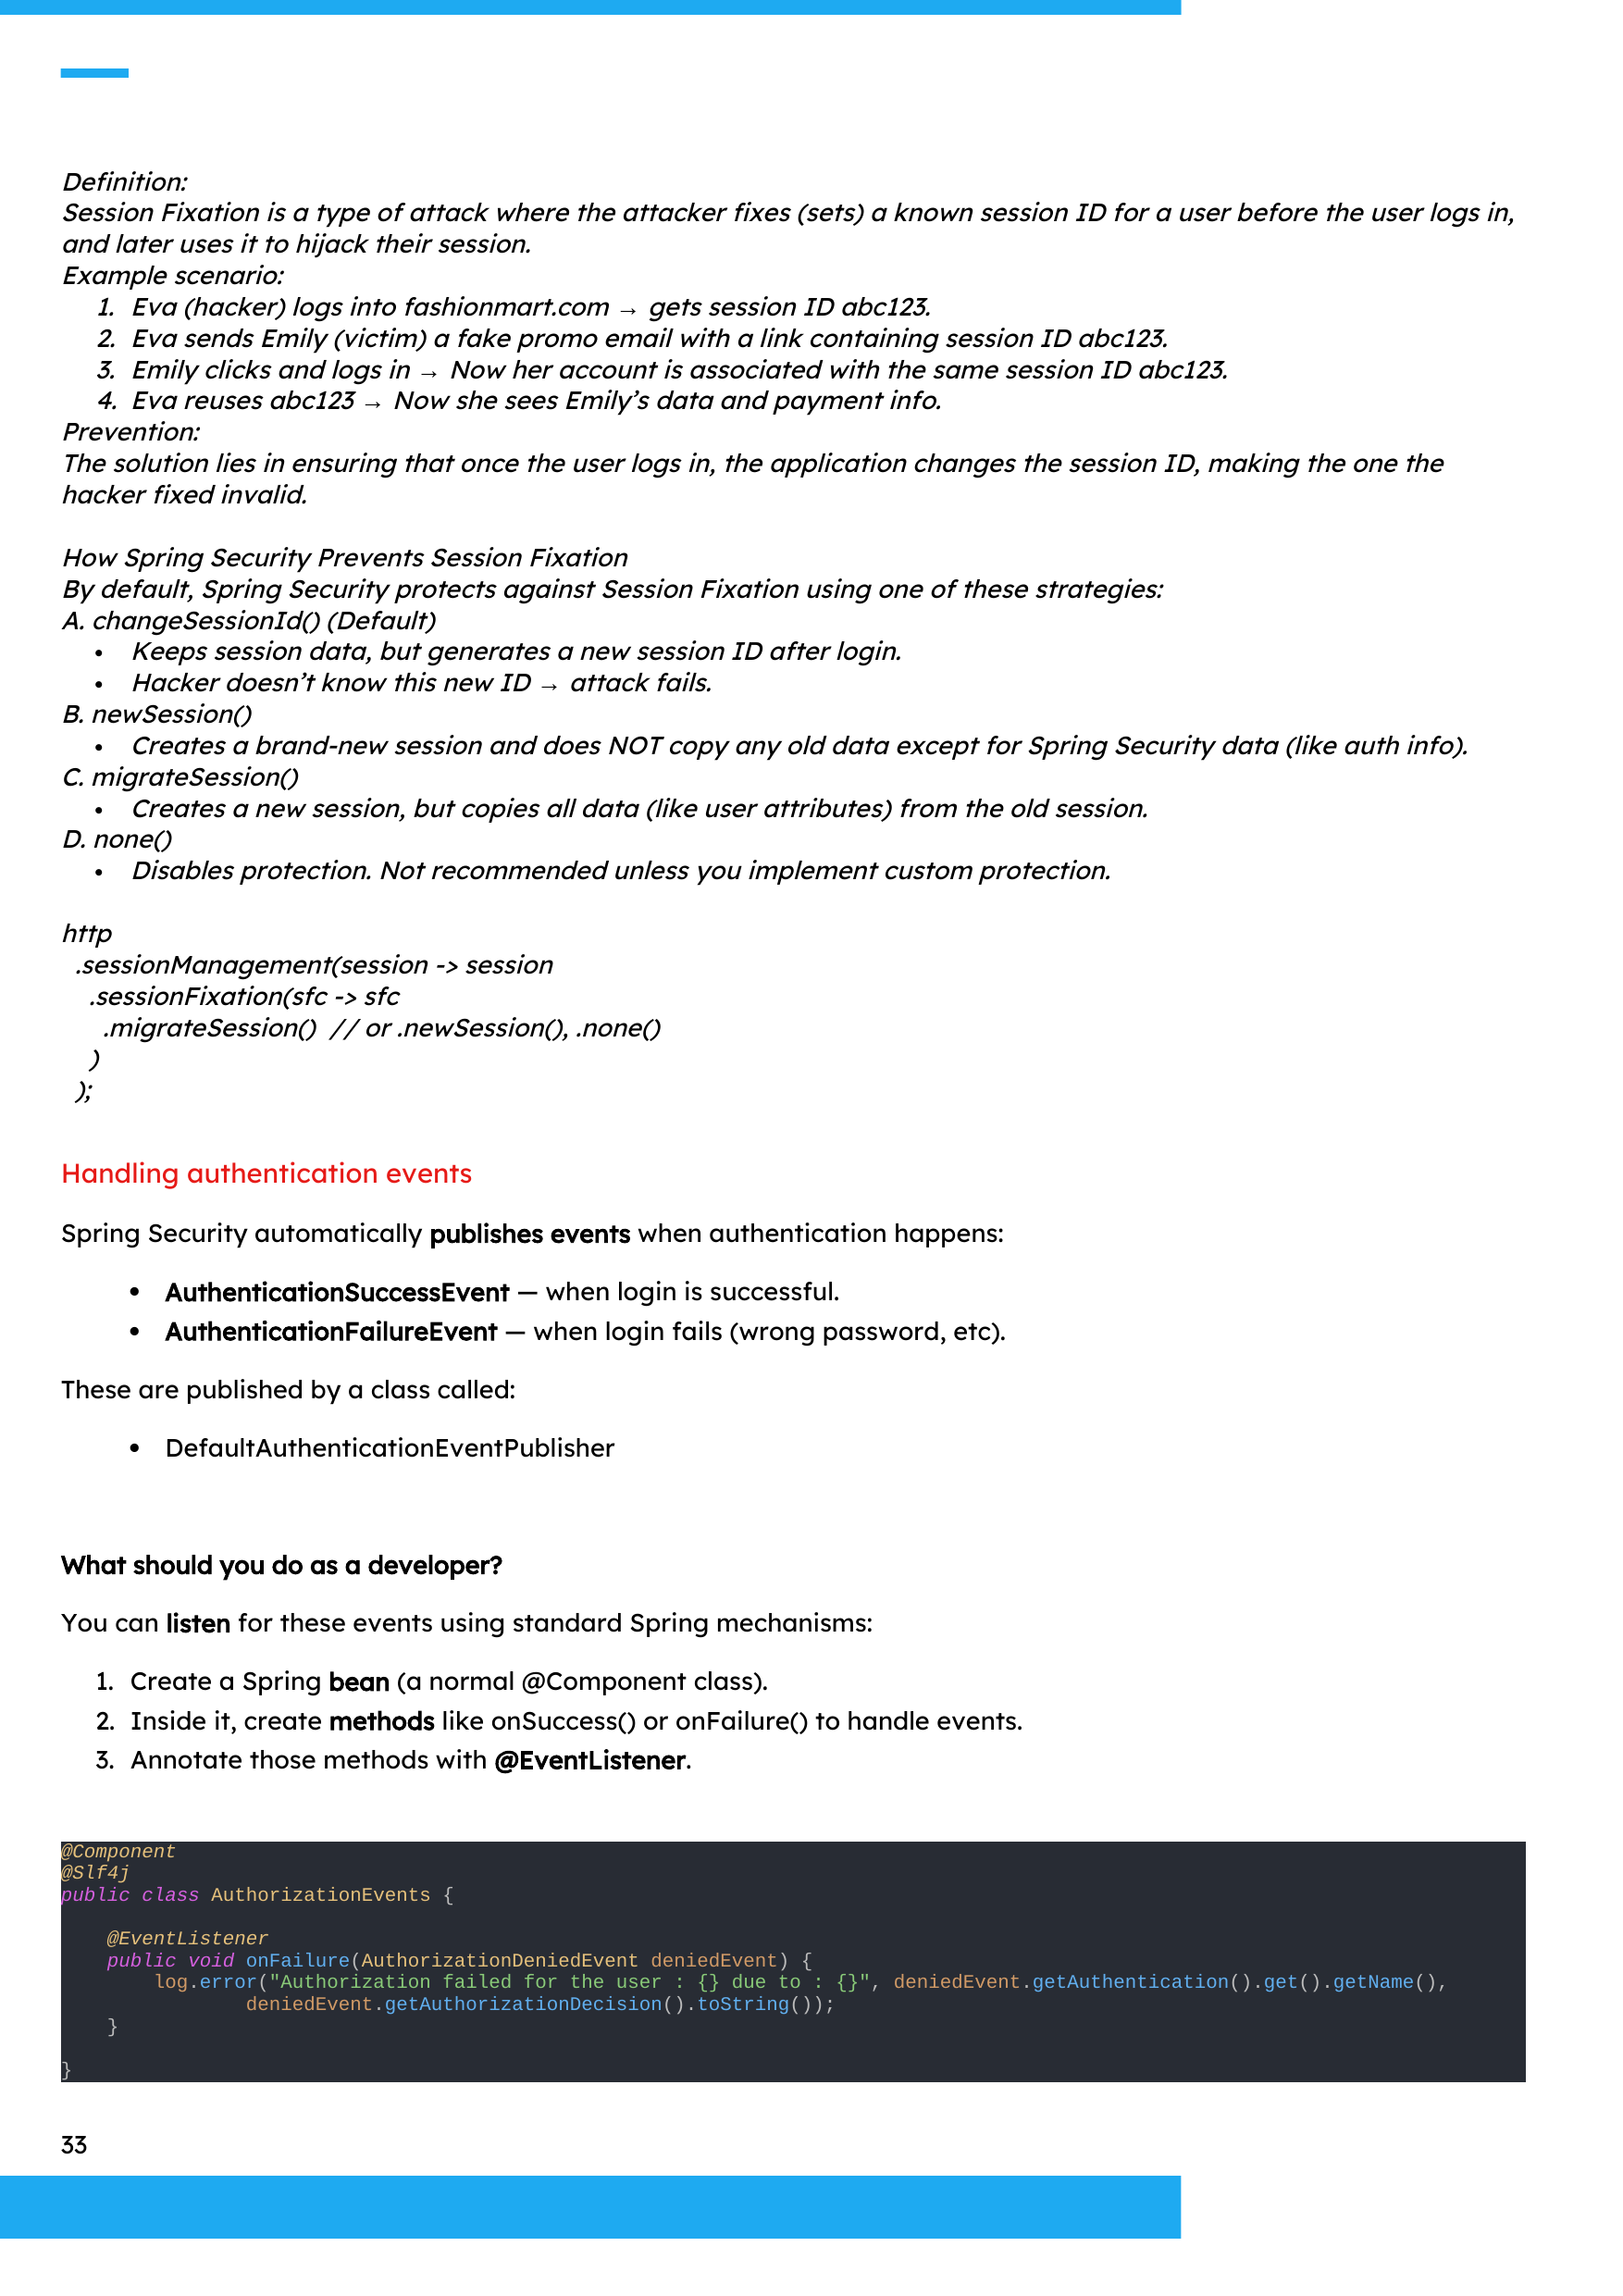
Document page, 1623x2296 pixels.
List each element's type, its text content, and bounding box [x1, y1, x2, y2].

text What should you do as a developer? [61, 1548, 1526, 1580]
text How Spring Security Prevents Session Fixation [61, 541, 1526, 573]
list Emily clicks and logs in → Now her account is associated with the same session ID abc123. [95, 354, 1526, 385]
text You can listen for these events using standard Spring mechanisms: [61, 1607, 1526, 1638]
list Eva reuses abc123 → Now she sees Emily’s data and payment info. [95, 385, 1526, 416]
list Creates a new session, but copies all data (like user attributes) from the old session. [95, 792, 1526, 824]
text ) [61, 1043, 1526, 1074]
text Spring Security automatically publishes events when authentication happens: [61, 1218, 1526, 1248]
list Hacker doesn’t know this new ID → attack fails. [95, 667, 1526, 698]
list AuthenticationSuccessEvent — when login is successful. [130, 1276, 1526, 1307]
list DefaultAuthenticationEventPublisher [130, 1432, 1526, 1463]
text @Component @Slf4j public class AuthorizationEvents { @EventListener public void onFailure(AuthorizationDeniedEvent deniedEvent) { log.error("Authorization failed for the user : {} due to : {}", deniedEvent.getAuthentication().get().getName(), deniedEvent.getAuthorizationDecision().toString()); } } [61, 1842, 1526, 2082]
list Create a Spring bean (a normal @Component class). [95, 1666, 1526, 1696]
list Keeps session data, but generates a new session ID after login. [95, 636, 1526, 667]
text B. newSession() [61, 698, 1526, 729]
text .sessionFixation(sfc -> sfc [61, 980, 1526, 1011]
text Prevention: [61, 416, 1526, 447]
text http [61, 917, 1526, 949]
text ); [61, 1074, 1526, 1105]
list Eva sends Emily (victim) a fake promo email with a link containing session ID abc123. [95, 322, 1526, 354]
list Annotate those methods with @EventListener. [95, 1744, 1526, 1775]
text D. none() [61, 824, 1526, 855]
picture [60, 68, 129, 78]
text C. migrateSession() [61, 761, 1526, 792]
text Example scenario: [61, 259, 1526, 291]
picture [0, 0, 1182, 15]
text By default, Spring Security protects against Session Fixation using one of these strategies: [61, 573, 1526, 604]
subtitle Handling authentication events [61, 1156, 1526, 1190]
text These are published by a class called: [61, 1373, 1526, 1405]
text .migrateSession() // or .newSession(), .none() [61, 1011, 1526, 1043]
list Inside it, create methods like onSuccess() or onFailure() to handle events. [95, 1705, 1526, 1736]
list Disables protection. Not recommended unless you implement custom protection. [95, 855, 1526, 886]
text A. changeSessionId() (Default) [61, 604, 1526, 636]
picture [0, 2176, 1182, 2239]
list AuthenticationFailureEvent — when login fails (wrong password, etc). [130, 1315, 1526, 1347]
text .sessionManagement(session -> session [61, 949, 1526, 980]
text The solution lies in ensuring that once the user logs in, the application changes the session ID, making the one the hacker fixed invalid. [61, 447, 1526, 510]
text Definition: [61, 166, 1526, 197]
list Creates a brand-new session and does NOT copy any old data except for Spring Security data (like auth info). [95, 729, 1526, 761]
list Eva (hacker) logs into fashionmart.com → gets session ID abc123. [95, 291, 1526, 322]
text Session Fixation is a type of attack where the attacker fixes (sets) a known session ID for a user before the user logs in, and later uses it to hijack their session. [61, 197, 1526, 259]
